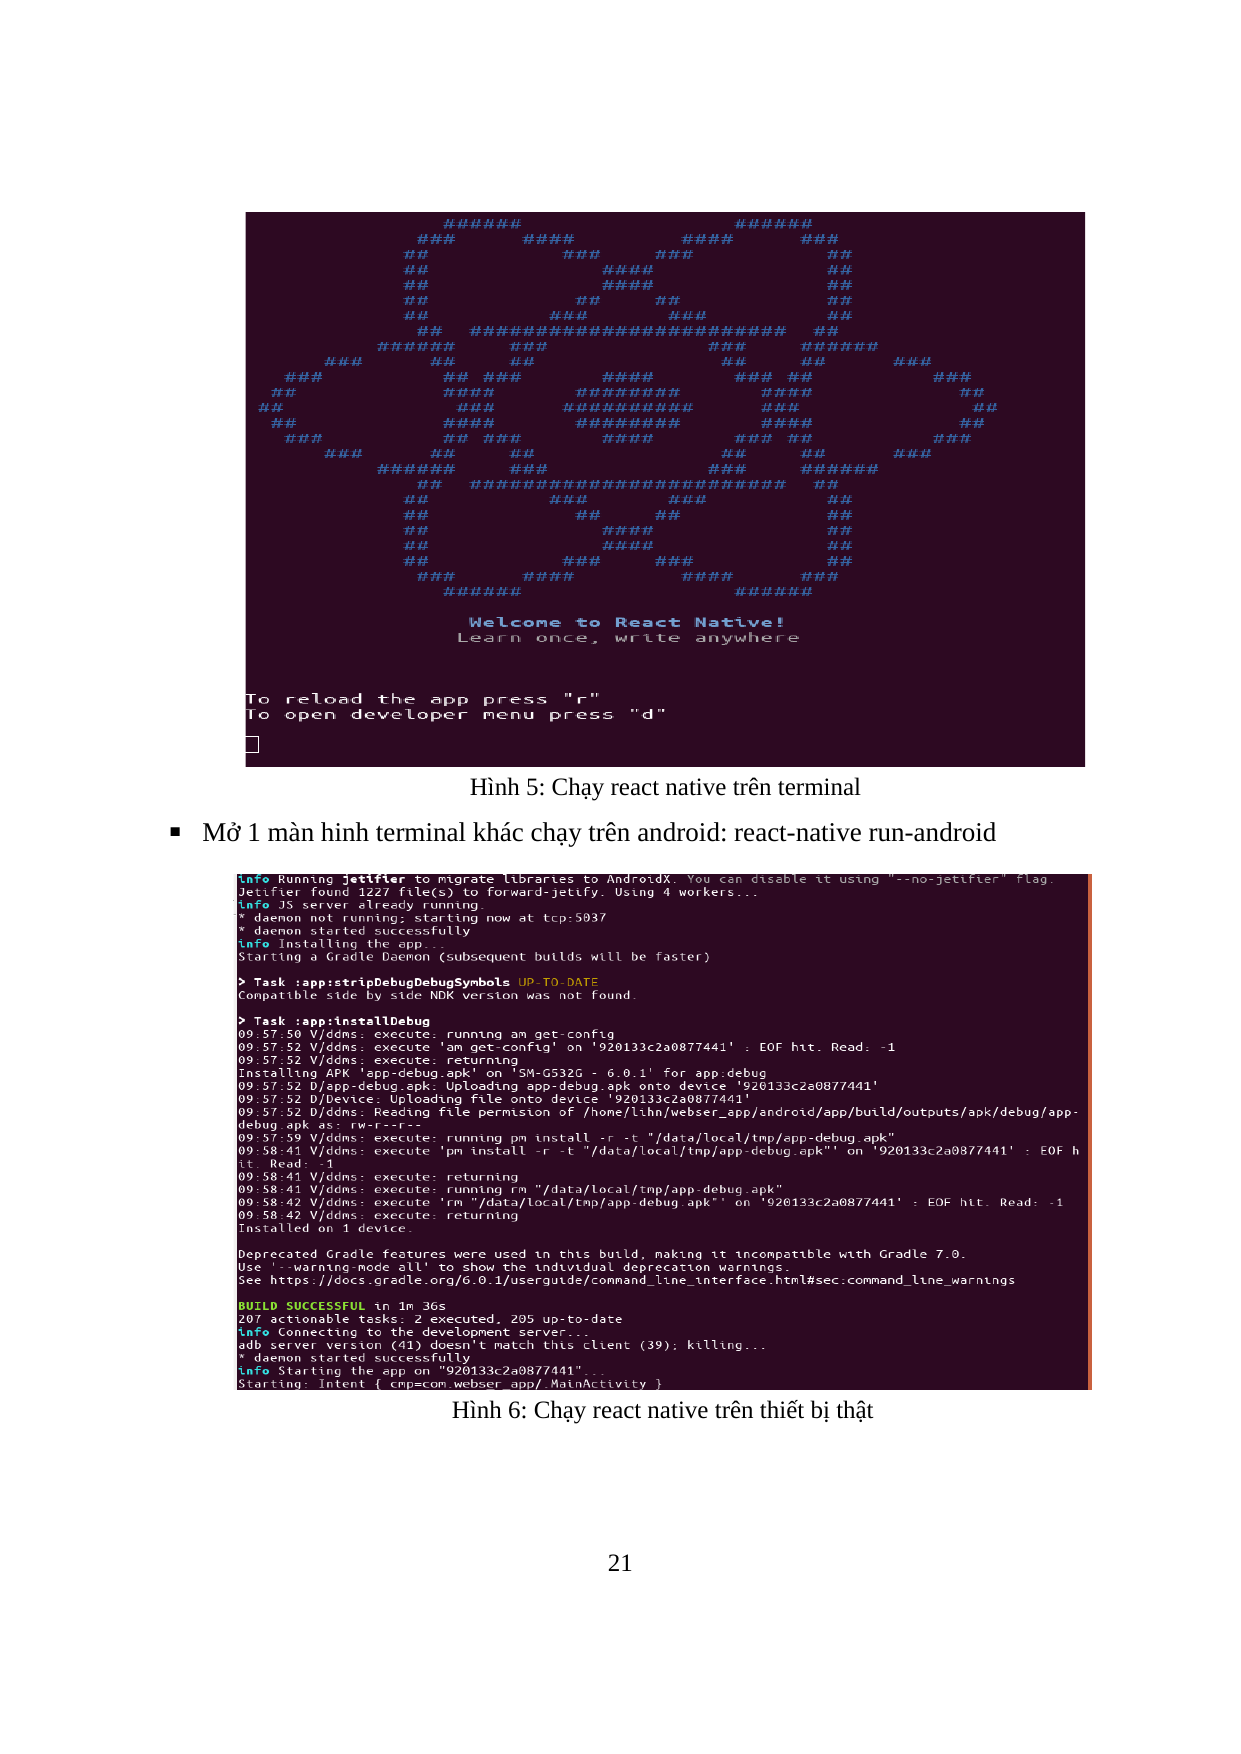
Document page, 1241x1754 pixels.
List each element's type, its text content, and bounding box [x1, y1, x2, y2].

picture [233, 874, 1092, 1390]
list Mở 1 màn hinh terminal khác chạy trên android: react-native run-android [165, 816, 1122, 847]
picture [245, 212, 1085, 767]
